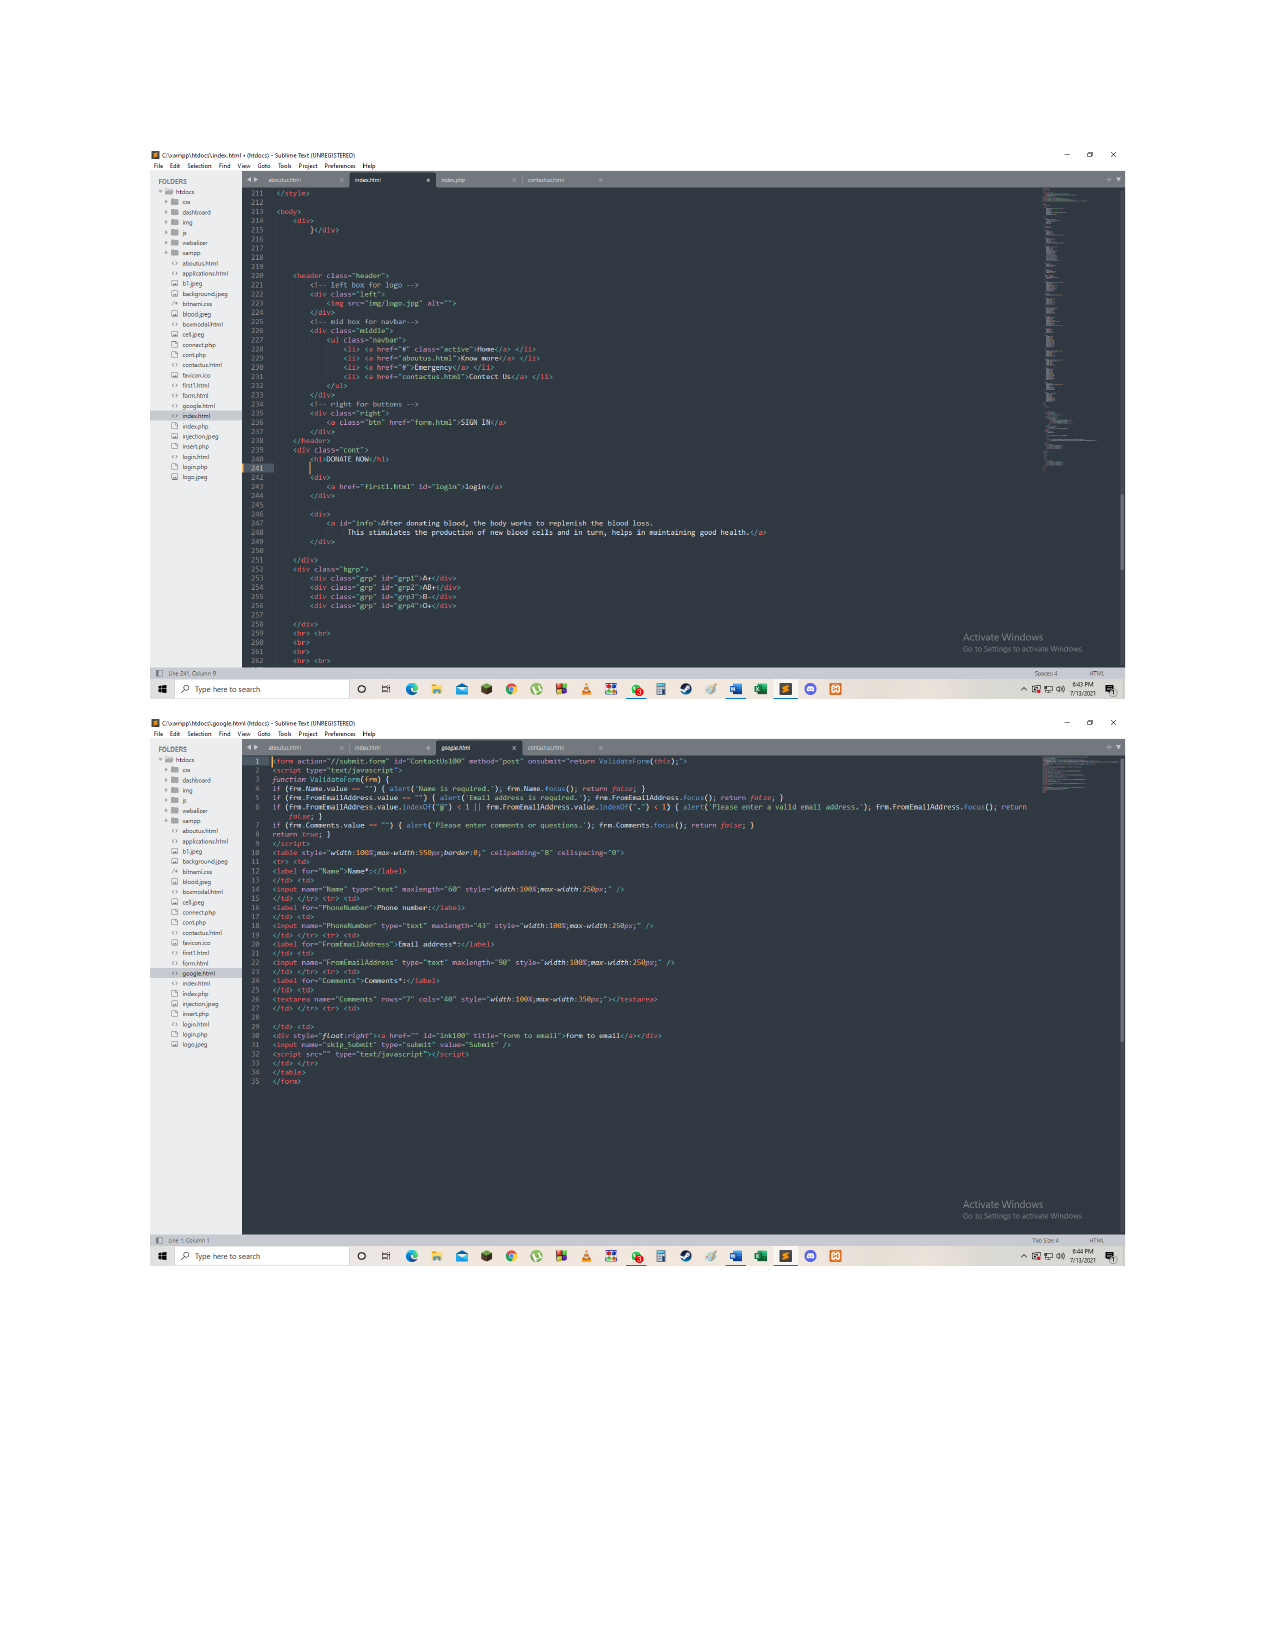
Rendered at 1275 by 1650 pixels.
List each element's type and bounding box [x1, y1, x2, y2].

picture [150, 717, 1125, 1266]
picture [150, 150, 1125, 699]
